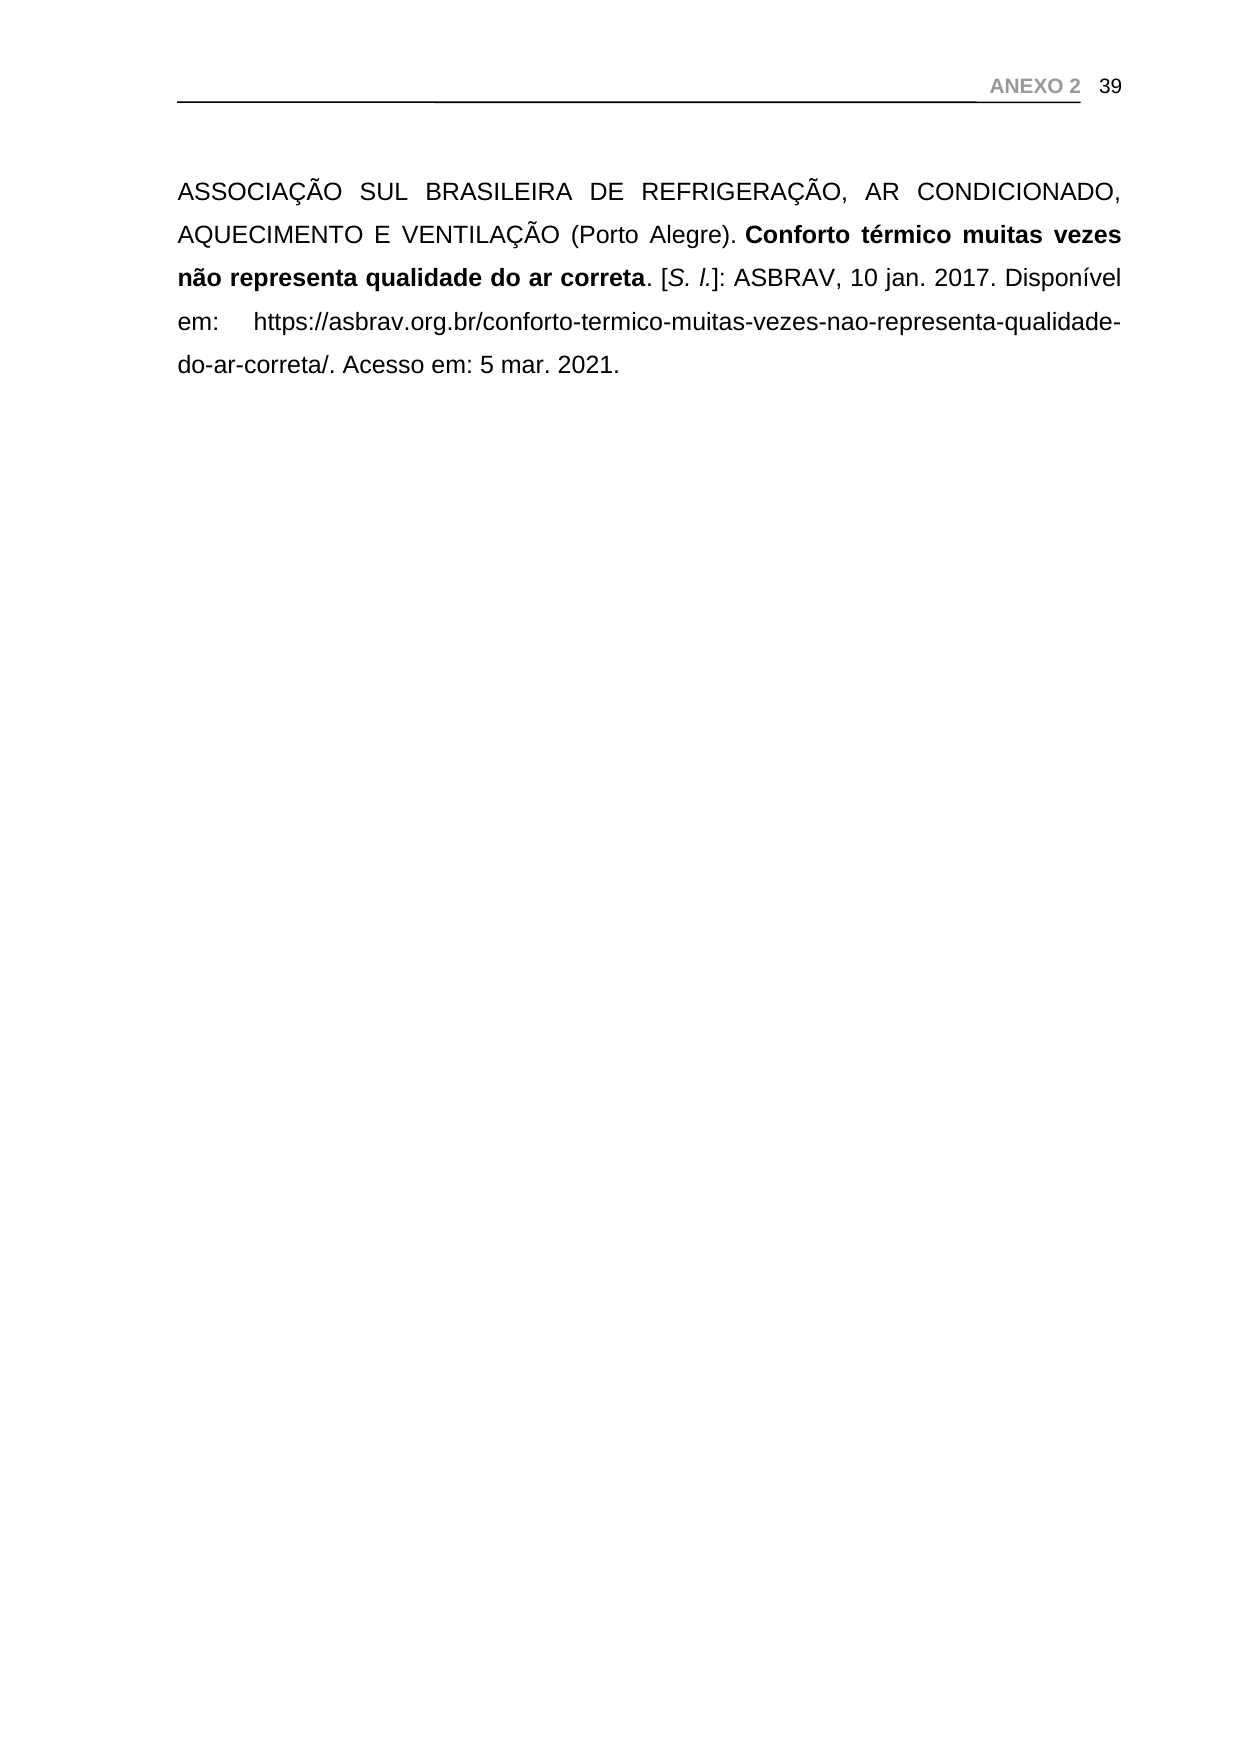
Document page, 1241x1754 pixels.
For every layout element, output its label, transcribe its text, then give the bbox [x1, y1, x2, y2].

text ASSOCIAÇÃO SUL BRASILEIRA DE REFRIGERAÇÃO, AR CONDICIONADO, AQUECIMENTO E VENTILAÇÃO (Porto Alegre). Conforto térmico muitas vezes não representa qualidade do ar correta. [S. l.]: ASBRAV, 10 jan. 2017. Disponível em: https://asbrav.org.br/conforto-termico-muitas-vezes-nao-representa-qualidade-do-ar-correta/. Acesso em: 5 mar. 2021. [177, 177, 1122, 378]
